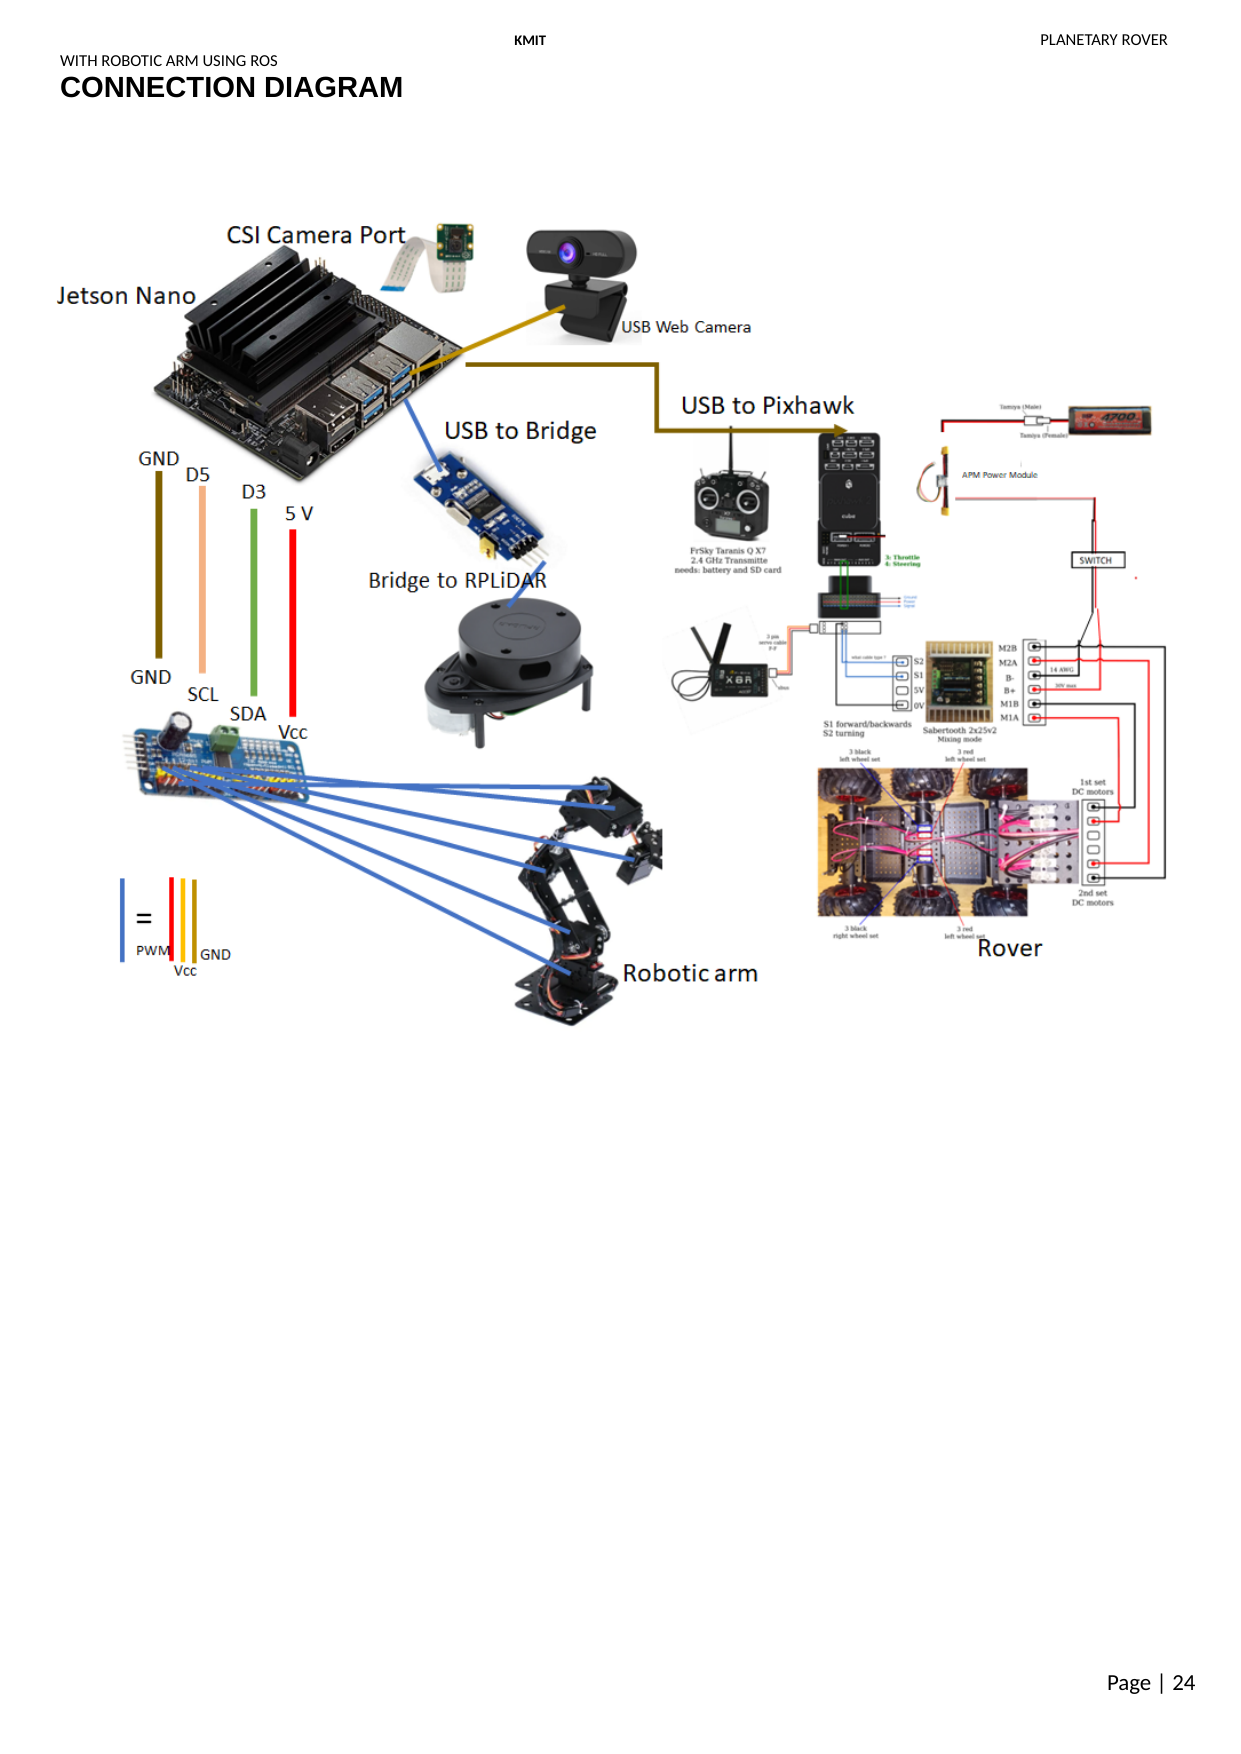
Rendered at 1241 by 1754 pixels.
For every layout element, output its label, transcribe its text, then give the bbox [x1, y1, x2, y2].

picture [40, 210, 1175, 1049]
text CONNECTION DIAGRAM [60, 70, 1195, 104]
